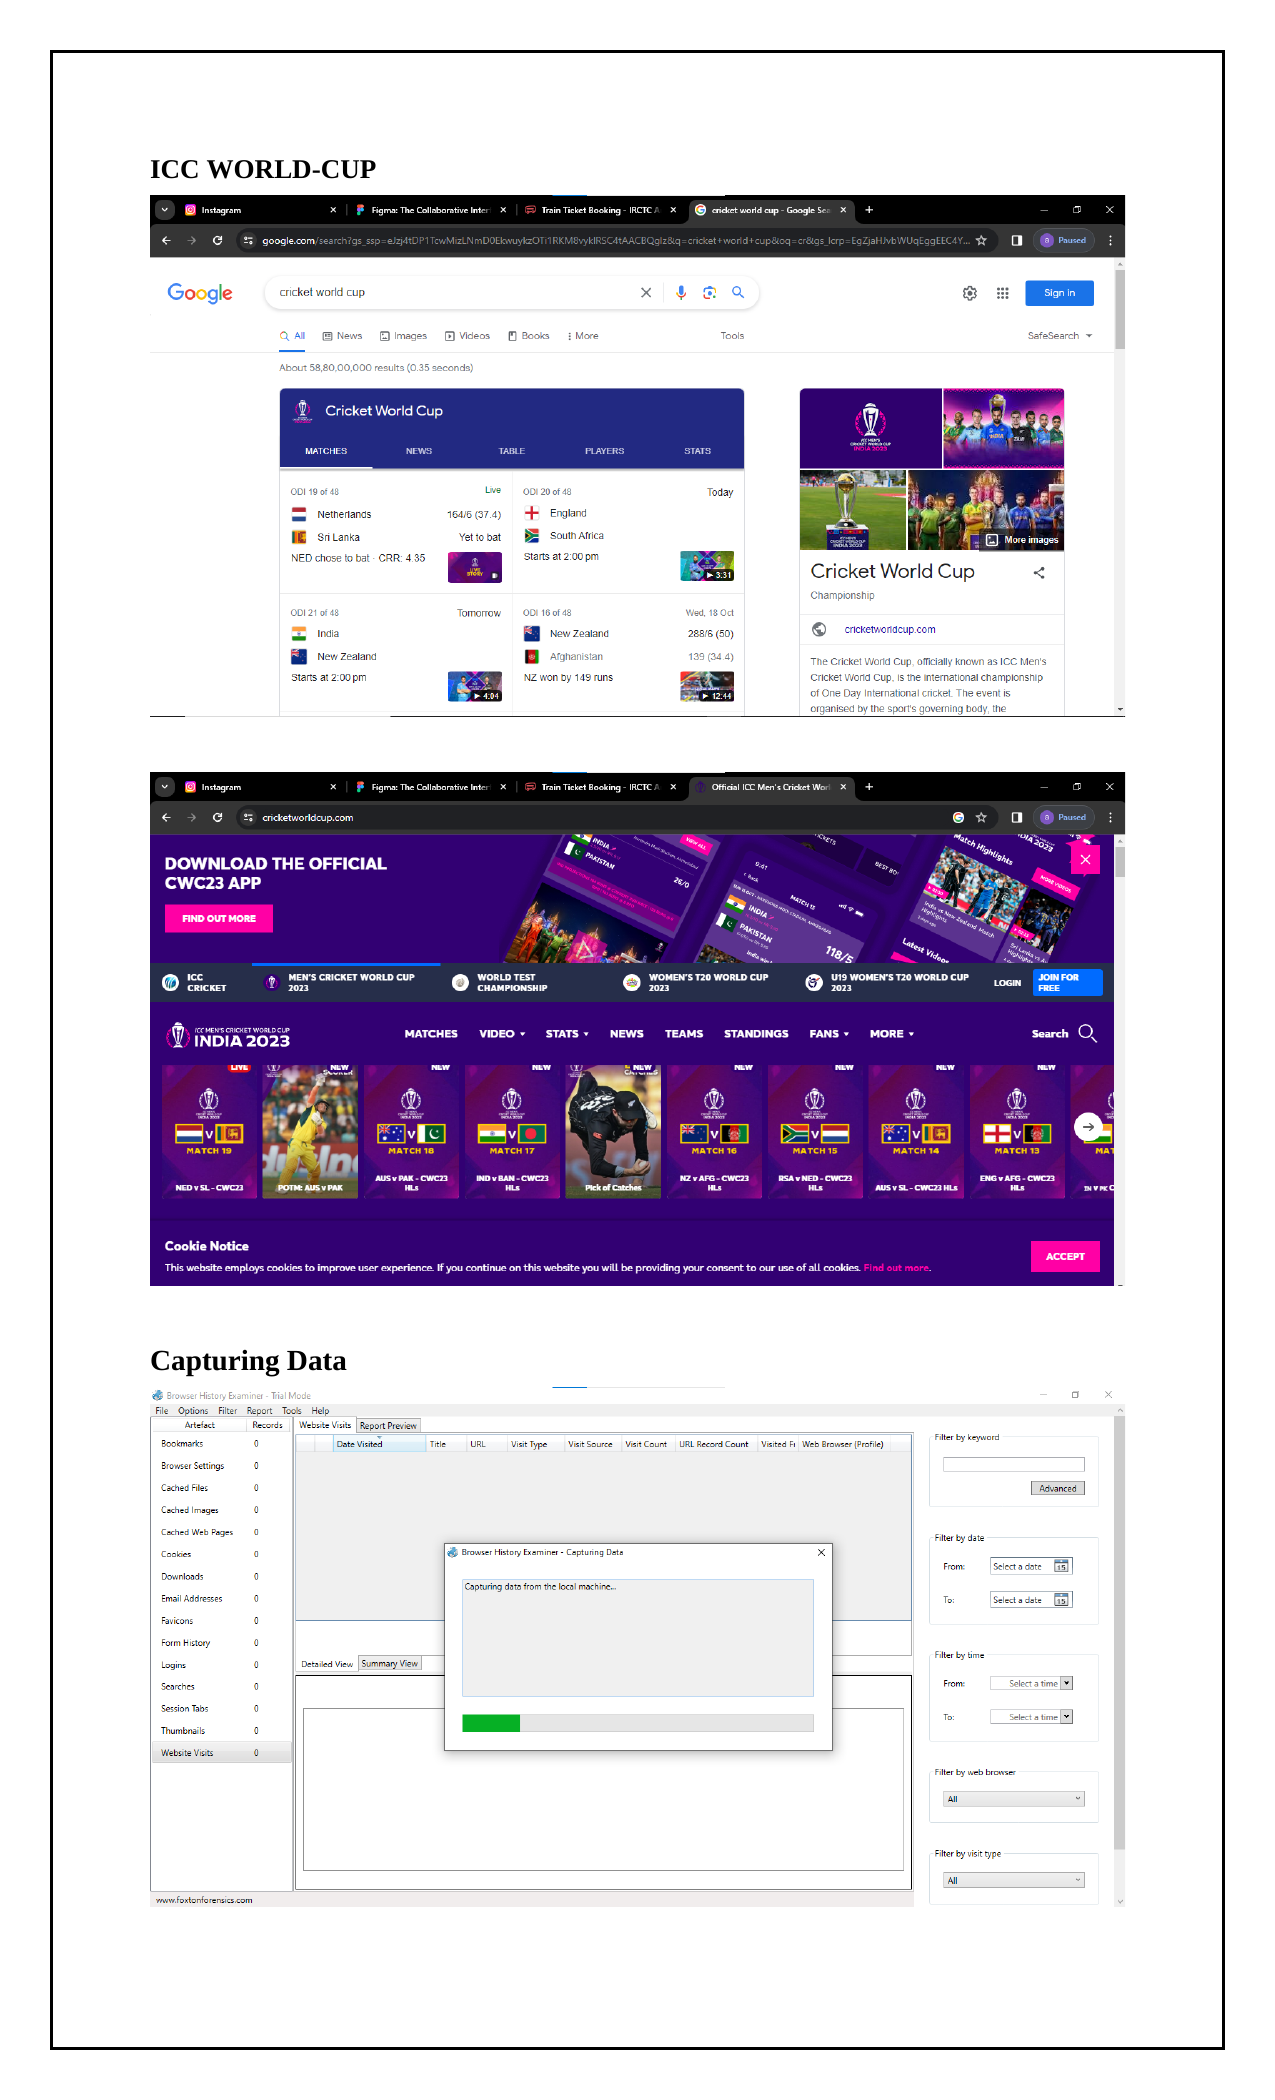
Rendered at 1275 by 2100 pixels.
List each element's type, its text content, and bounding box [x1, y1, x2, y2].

picture [150, 195, 1125, 717]
text Capturing Data [150, 1342, 1125, 1377]
text ICC WORLD-CUP [150, 150, 1125, 184]
picture [150, 1387, 1125, 1907]
picture [150, 772, 1125, 1286]
